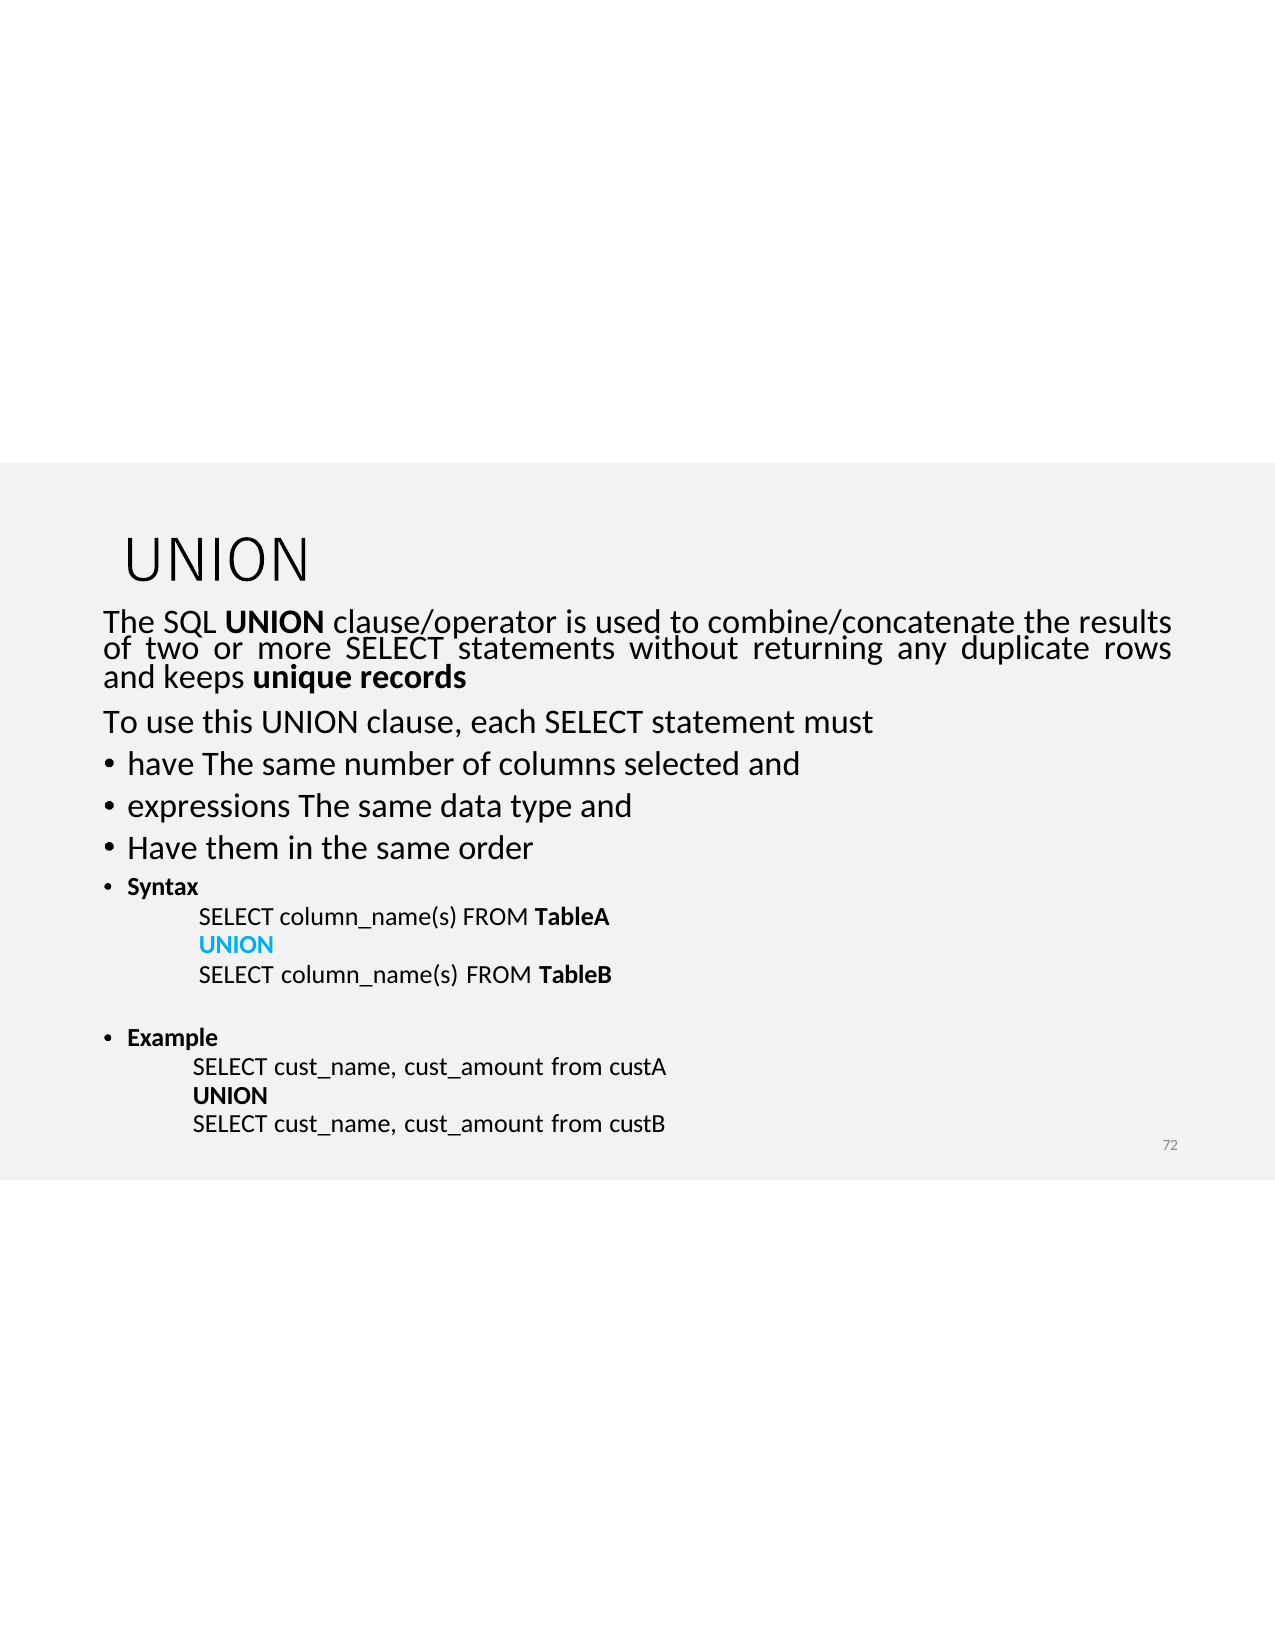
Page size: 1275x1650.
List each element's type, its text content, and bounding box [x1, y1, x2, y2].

text Example [127, 1022, 1275, 1052]
text 72 [0, 1138, 1178, 1154]
text SELECT column_name(s) FROM TableA UNION [199, 902, 652, 960]
text Have them in the same order [127, 826, 1275, 868]
text SELECT cust_name, cust_amount from custA [193, 1052, 1275, 1081]
text Syntax [127, 871, 1275, 901]
text SELECT cust_name, cust_amount from custB [193, 1110, 1275, 1138]
text UNION [193, 1081, 1275, 1110]
text To use this UNION clause, each SELECT statement must have The same number of columns selected and expressions The same data type and [103, 700, 947, 826]
text SELECT column_name(s) FROM TableB [199, 960, 1275, 989]
text The SQL UNION clause/operator is used to combine/concatenate the results of two or more SELECT statements without returning any duplicate rows and keeps unique records [103, 611, 1172, 697]
